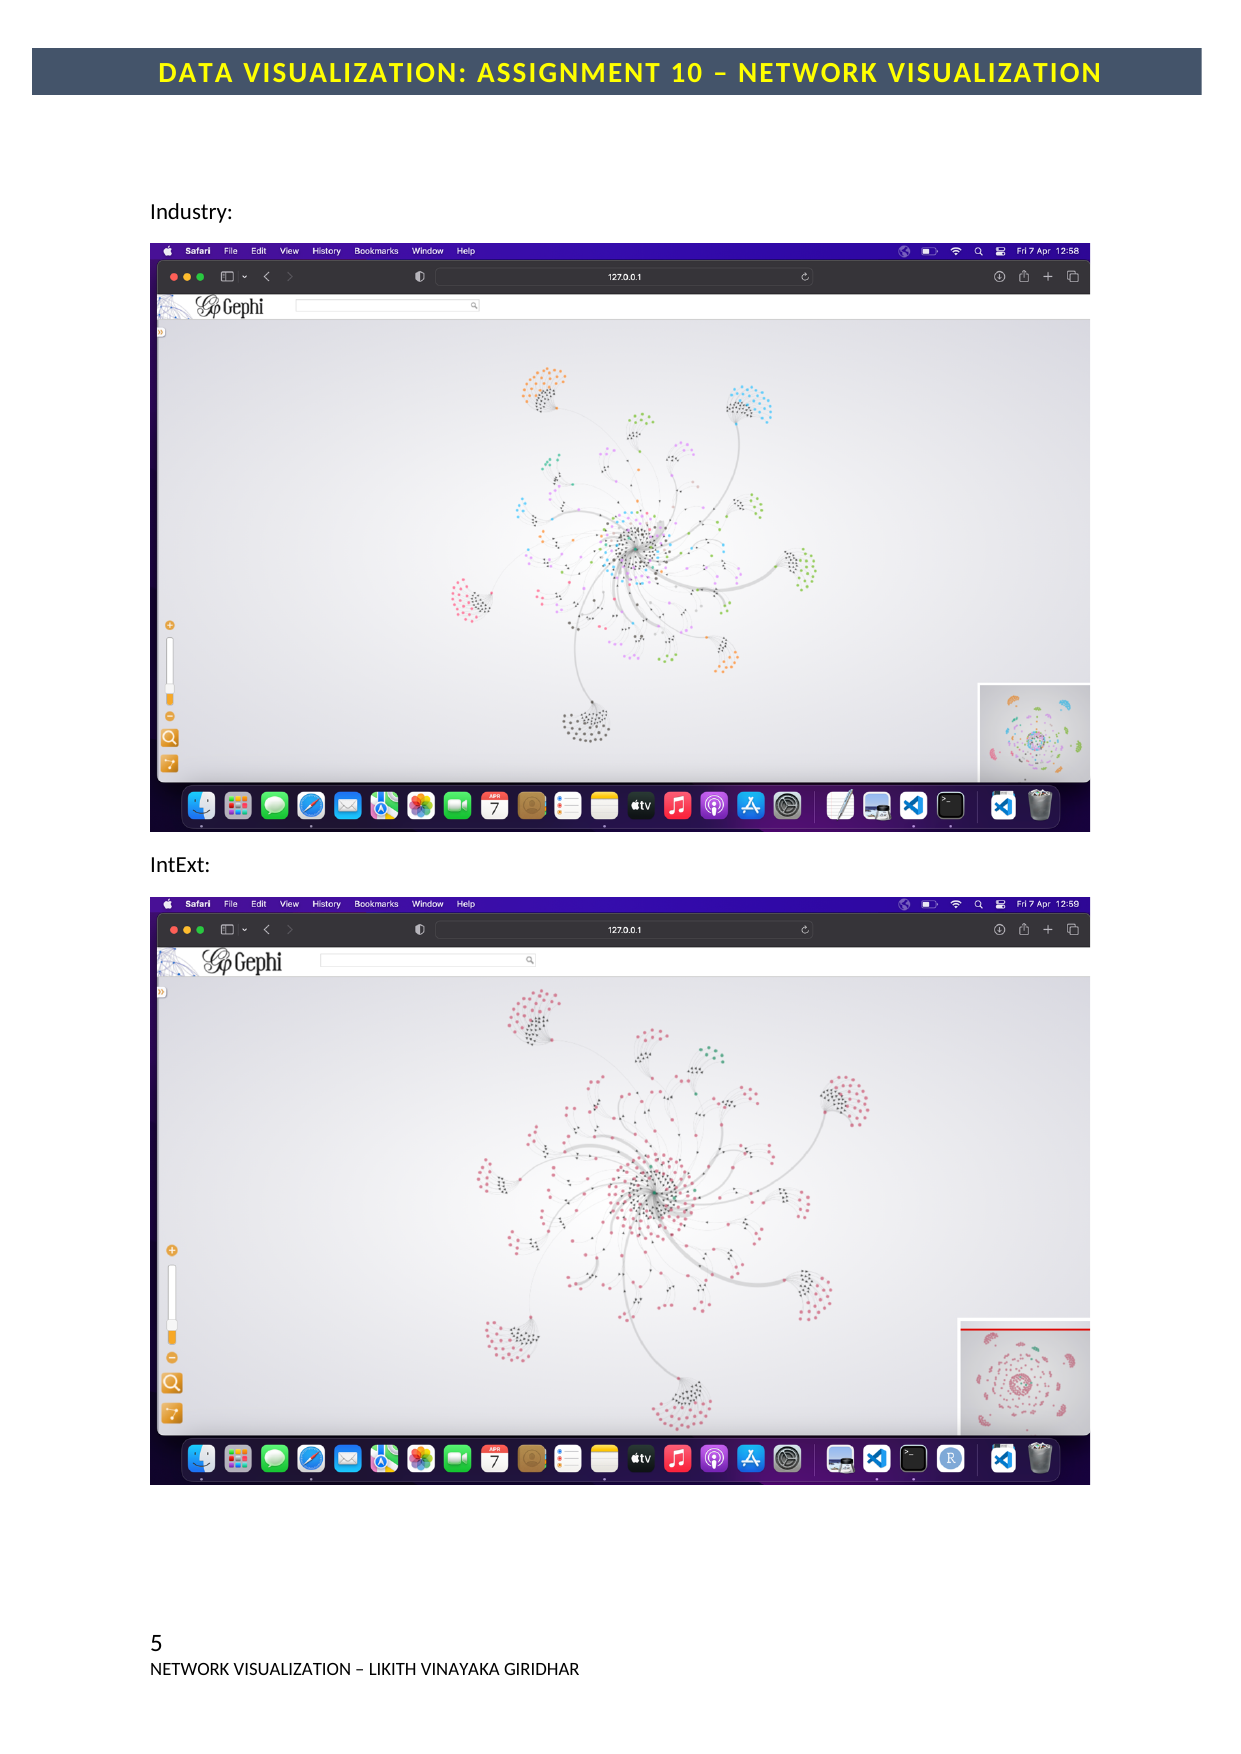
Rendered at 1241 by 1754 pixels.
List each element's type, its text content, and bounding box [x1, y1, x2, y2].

picture [150, 243, 1091, 832]
text Industry: [150, 197, 1090, 225]
text IntExt: [150, 850, 1090, 878]
picture [150, 897, 1091, 1485]
